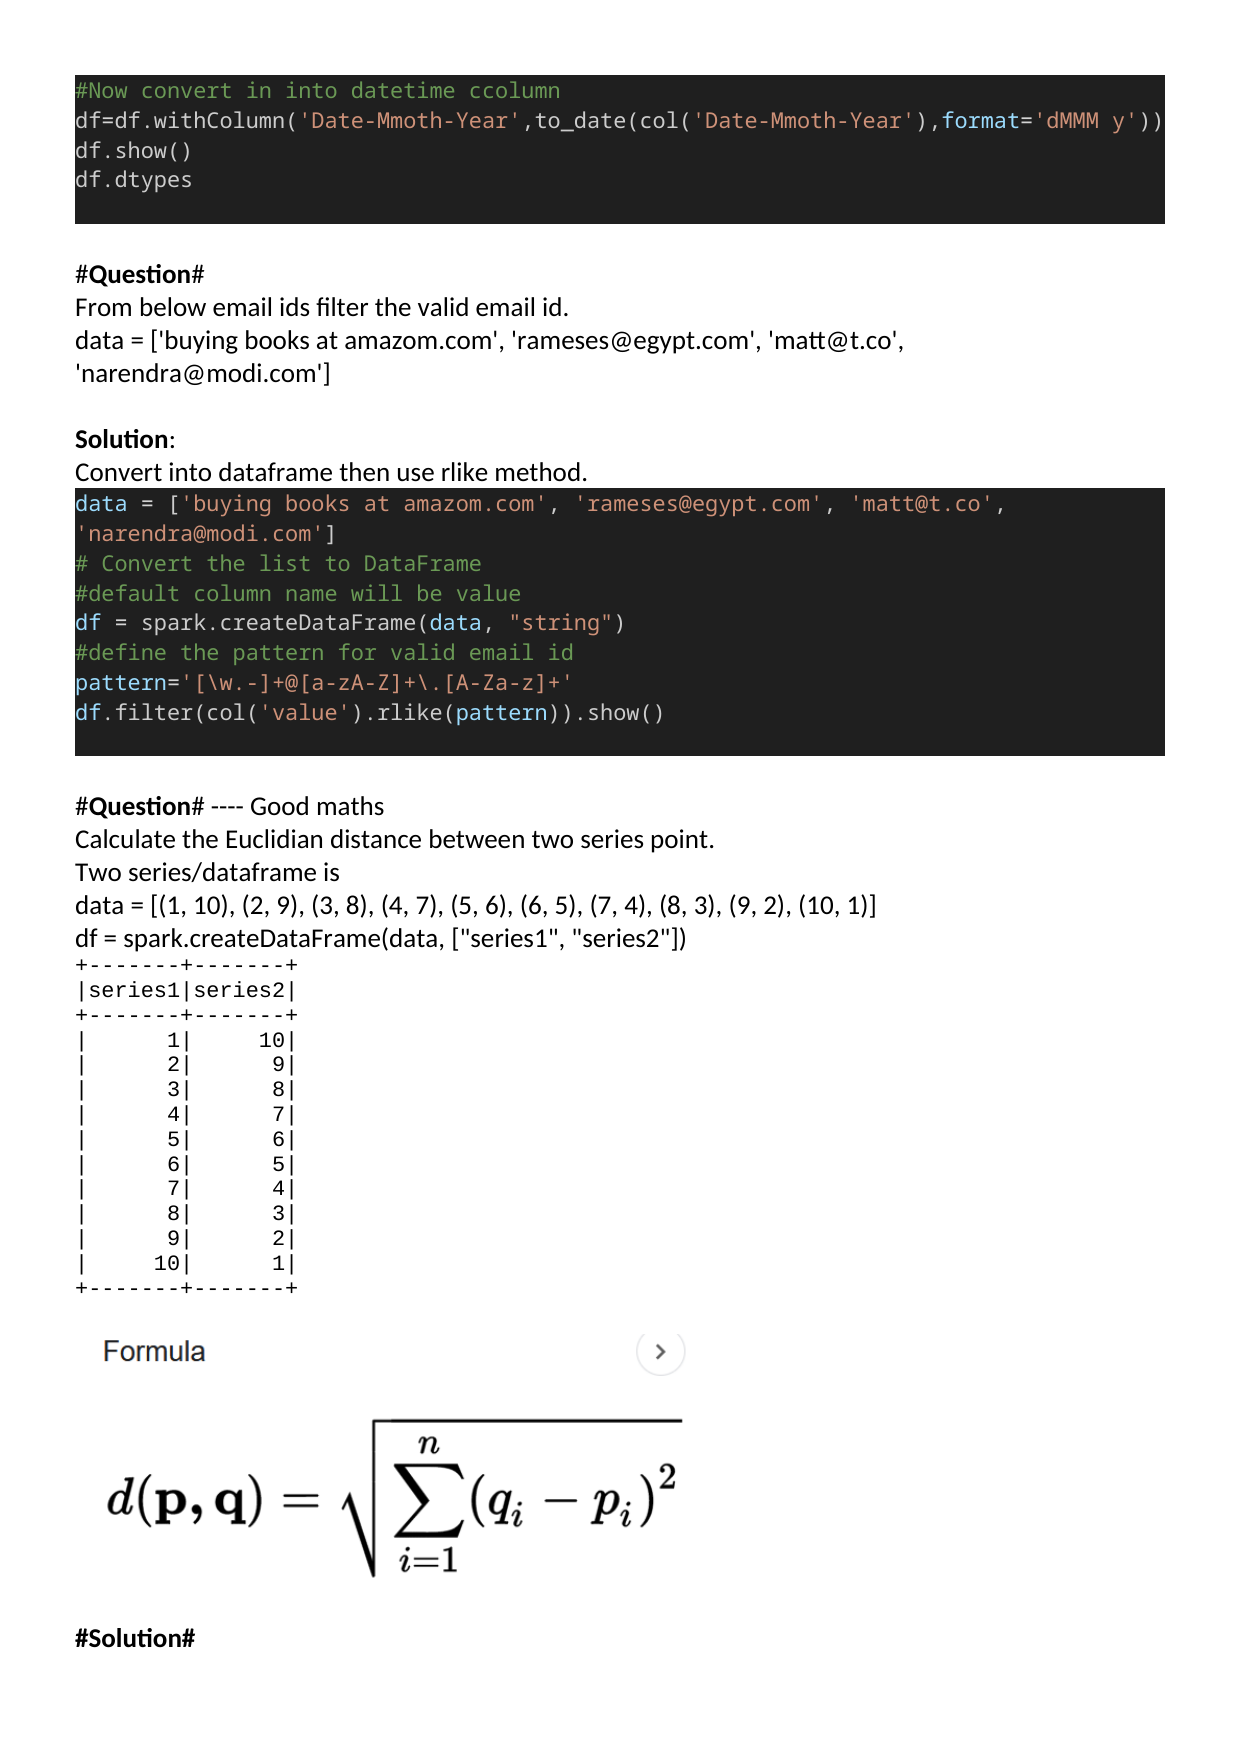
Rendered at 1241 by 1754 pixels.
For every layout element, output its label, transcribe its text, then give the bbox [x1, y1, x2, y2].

text | 7| 4| [75, 1177, 1165, 1202]
text # Convert the list to DataFrame [75, 548, 1165, 577]
text #Solution# [75, 1622, 1165, 1655]
text #define the pattern for valid email id [75, 637, 1165, 667]
text df = spark.createDataFrame(data, ["series1", "series2"]) [75, 921, 1165, 954]
text Two series/dataframe is [75, 855, 1165, 888]
text | 10| 1| [75, 1252, 1165, 1277]
text Solution: [75, 422, 1165, 455]
text | 8| 3| [75, 1202, 1165, 1227]
text +-------+-------+ [75, 1004, 1165, 1029]
text +-------+-------+ [75, 954, 1165, 979]
text #Question# ---- Good maths [75, 789, 1165, 822]
text data = [(1, 10), (2, 9), (3, 8), (4, 7), (5, 6), (6, 5), (7, 4), (8, 3), (9, 2), (10, 1)] [75, 888, 1165, 921]
text Convert into dataframe then use rlike method. [75, 455, 1165, 488]
text pattern='[\w.-]+@[a-zA-Z]+\.[A-Za-z]+' [75, 667, 1165, 697]
text | 6| 5| [75, 1153, 1165, 1177]
text #Now convert in into datetime ccolumn [75, 75, 1165, 105]
text From below email ids filter the valid email id. [75, 290, 1165, 323]
text +-------+-------+ [75, 1277, 1165, 1301]
text Calculate the Euclidian distance between two series point. [75, 822, 1165, 855]
text | 2| 9| [75, 1053, 1165, 1078]
text data = ['buying books at amazom.com', 'rameses@egypt.com', 'matt@t.co', 'narendra@modi.com'] [75, 488, 1165, 548]
text df=df.withColumn('Date-Mmoth-Year',to_date(col('Date-Mmoth-Year'),format='dMMM y')) [75, 105, 1165, 134]
text | 9| 2| [75, 1227, 1165, 1252]
text | 4| 7| [75, 1103, 1165, 1128]
text #default column name will be value [75, 577, 1165, 607]
text df = spark.createDataFrame(data, "string") [75, 607, 1165, 637]
text #Question# [75, 257, 1165, 290]
text df.dtypes [75, 164, 1165, 194]
text | 5| 6| [75, 1128, 1165, 1153]
text df.show() [75, 134, 1165, 164]
picture [75, 1334, 698, 1589]
text df.filter(col('value').rlike(pattern)).show() [75, 697, 1165, 726]
text | 3| 8| [75, 1078, 1165, 1103]
text |series1|series2| [75, 979, 1165, 1004]
text data = ['buying books at amazom.com', 'rameses@egypt.com', 'matt@t.co', 'narendra@modi.com'] [75, 323, 1165, 389]
text | 1| 10| [75, 1029, 1165, 1053]
